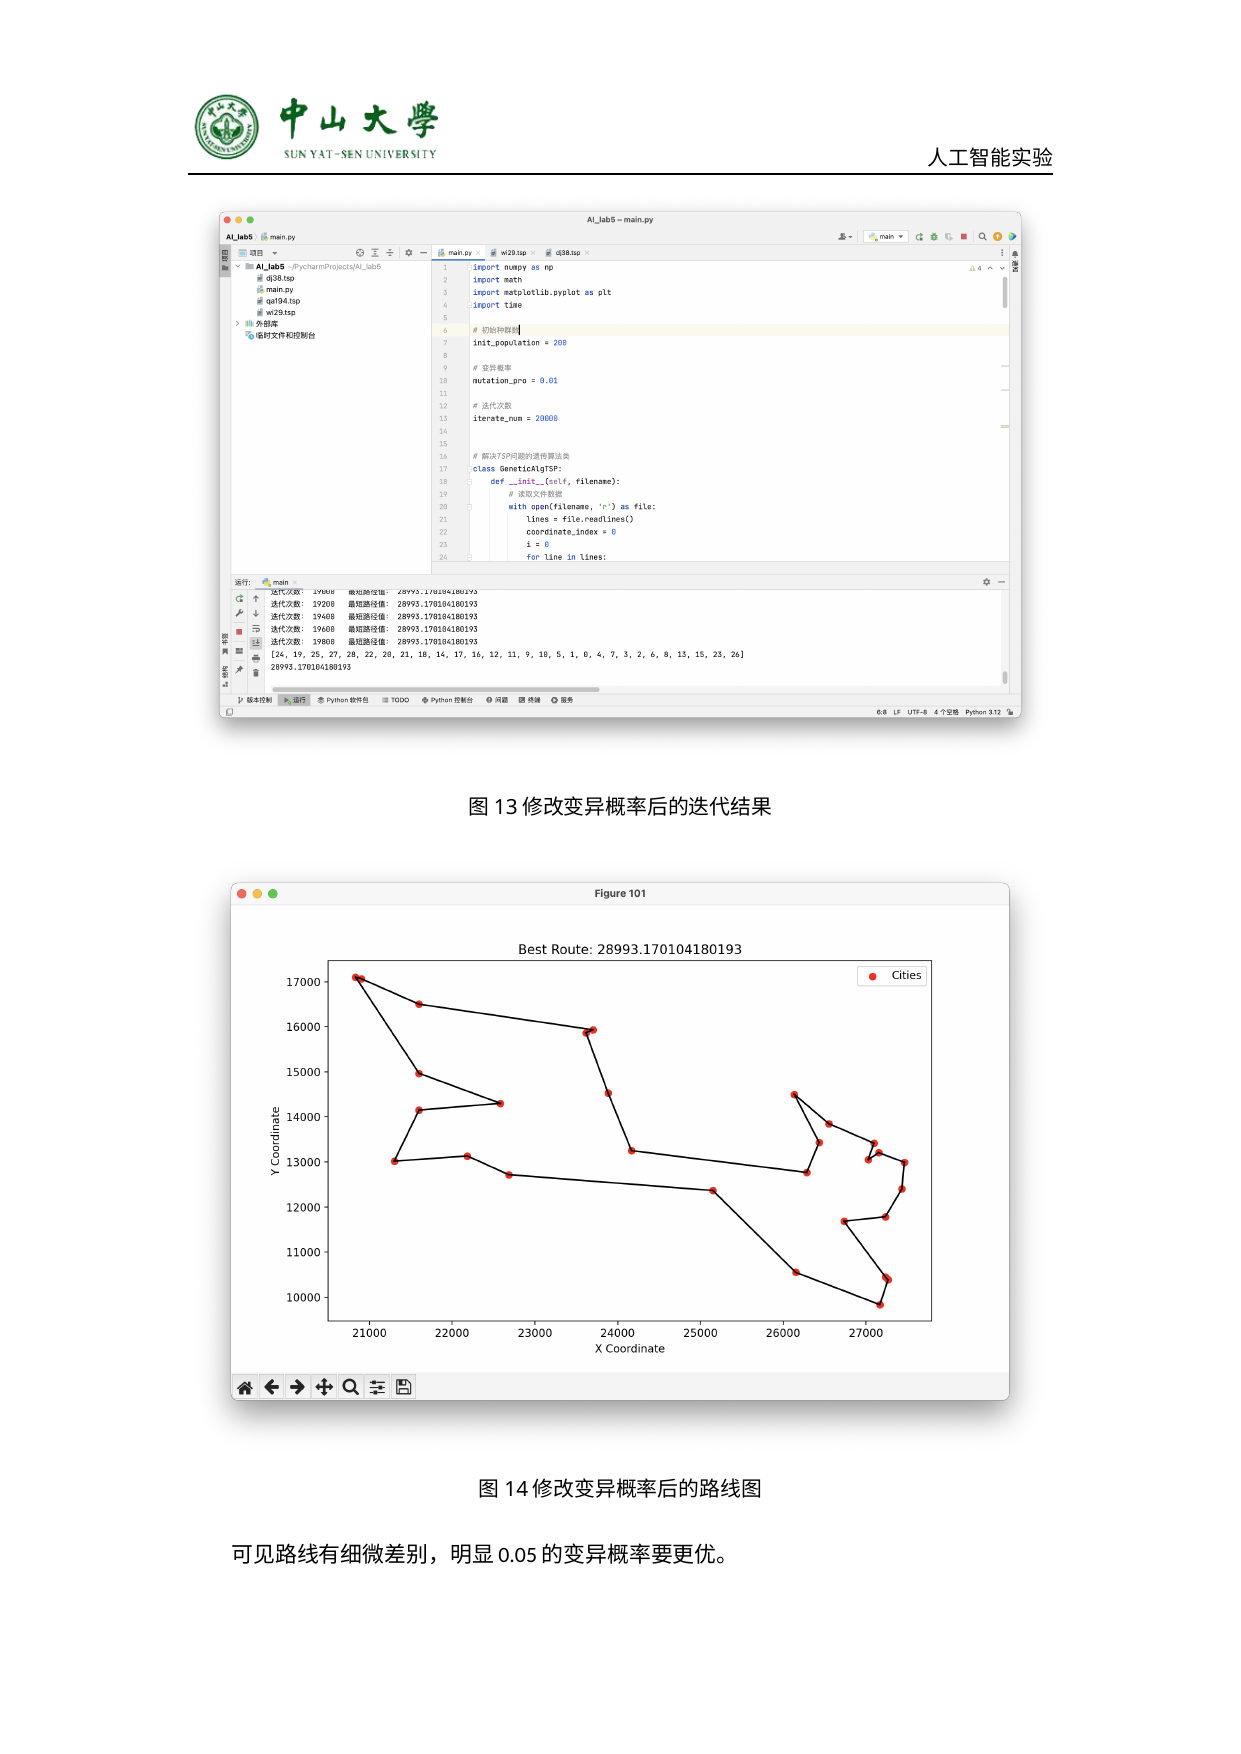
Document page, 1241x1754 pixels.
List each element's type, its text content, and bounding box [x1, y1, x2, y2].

text 可见路线有细微差别，明显0.05的变异概率要更优。 [187, 1536, 1053, 1569]
text 图 14 修改变异概率后的路线图 [187, 1471, 1053, 1504]
picture [187, 190, 1053, 760]
picture [187, 853, 1053, 1458]
text 图 13 修改变异概率后的迭代结果 [187, 789, 1053, 821]
picture [187, 88, 451, 166]
